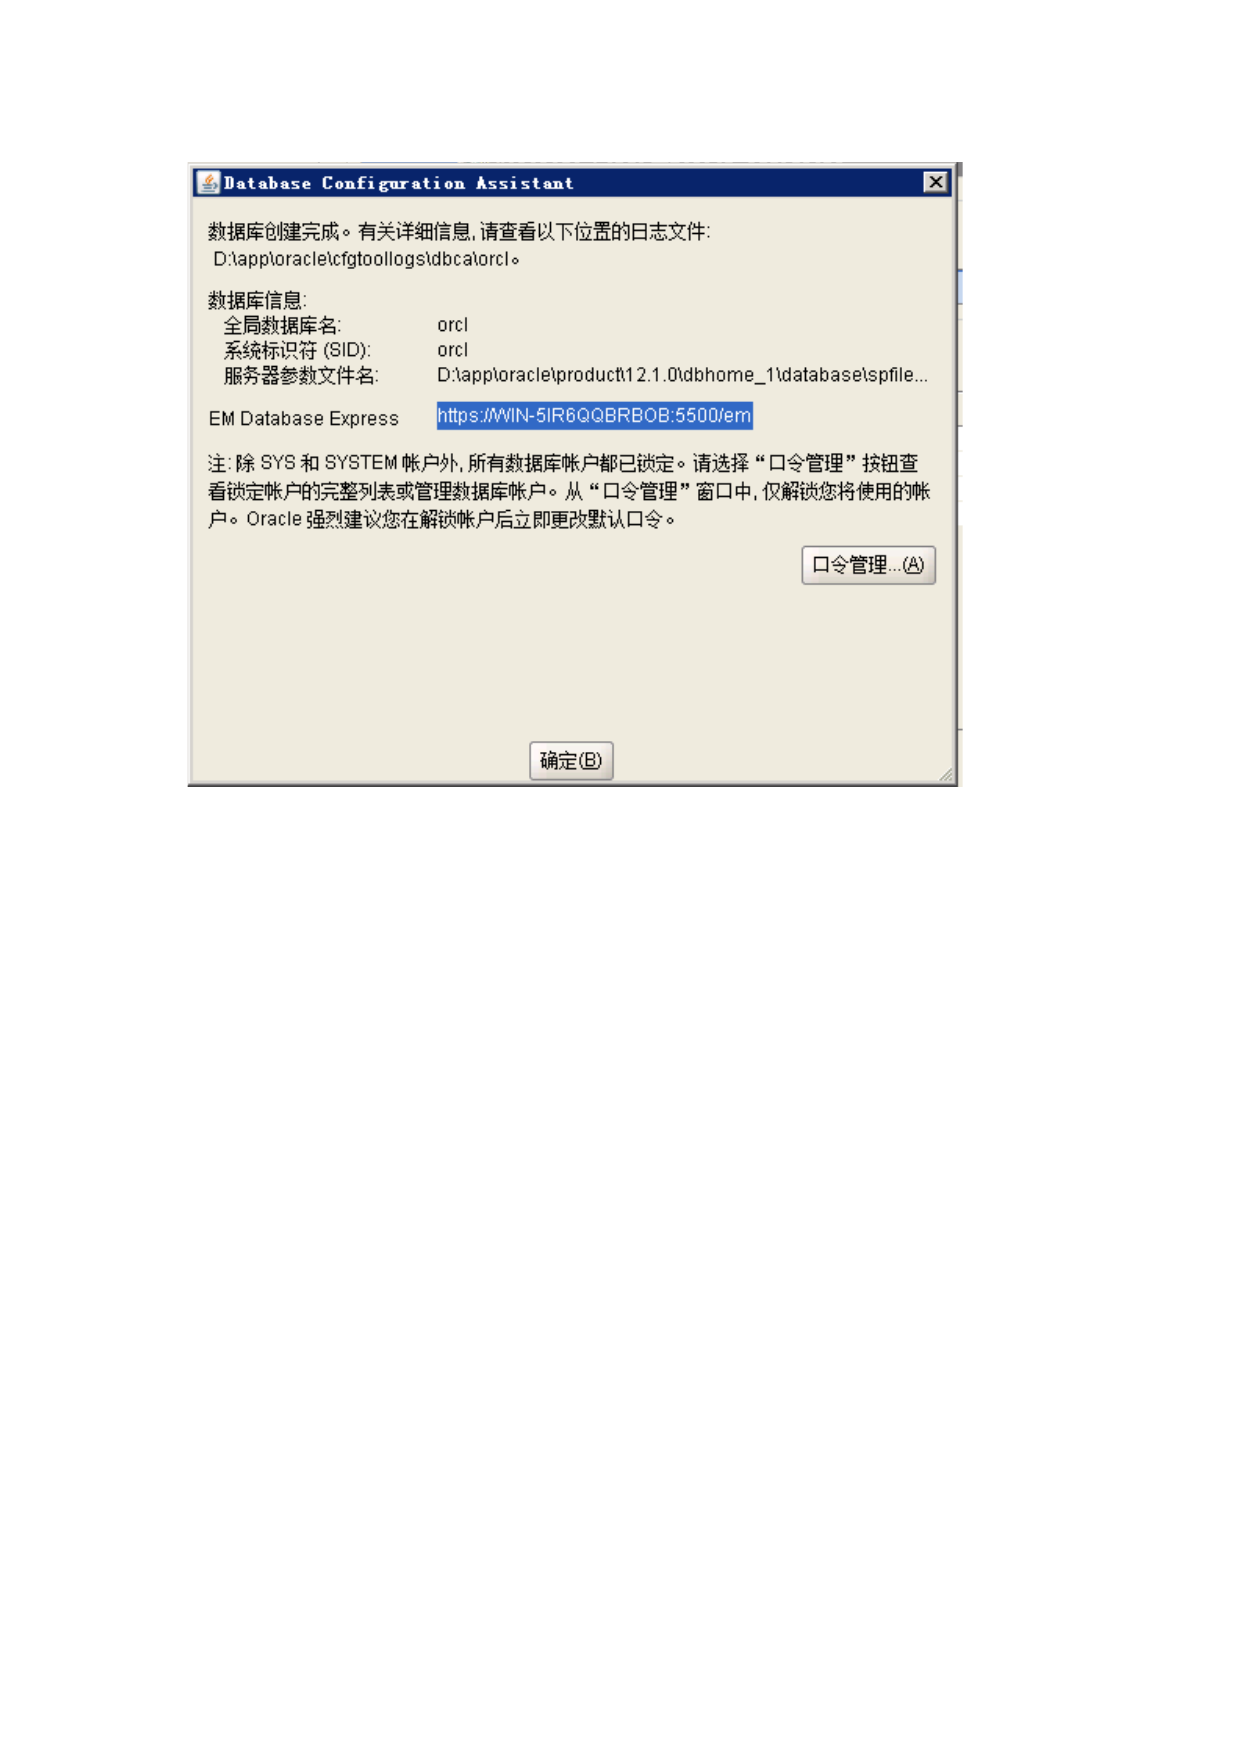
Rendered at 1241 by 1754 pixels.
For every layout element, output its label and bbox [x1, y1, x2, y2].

picture [187, 162, 963, 787]
